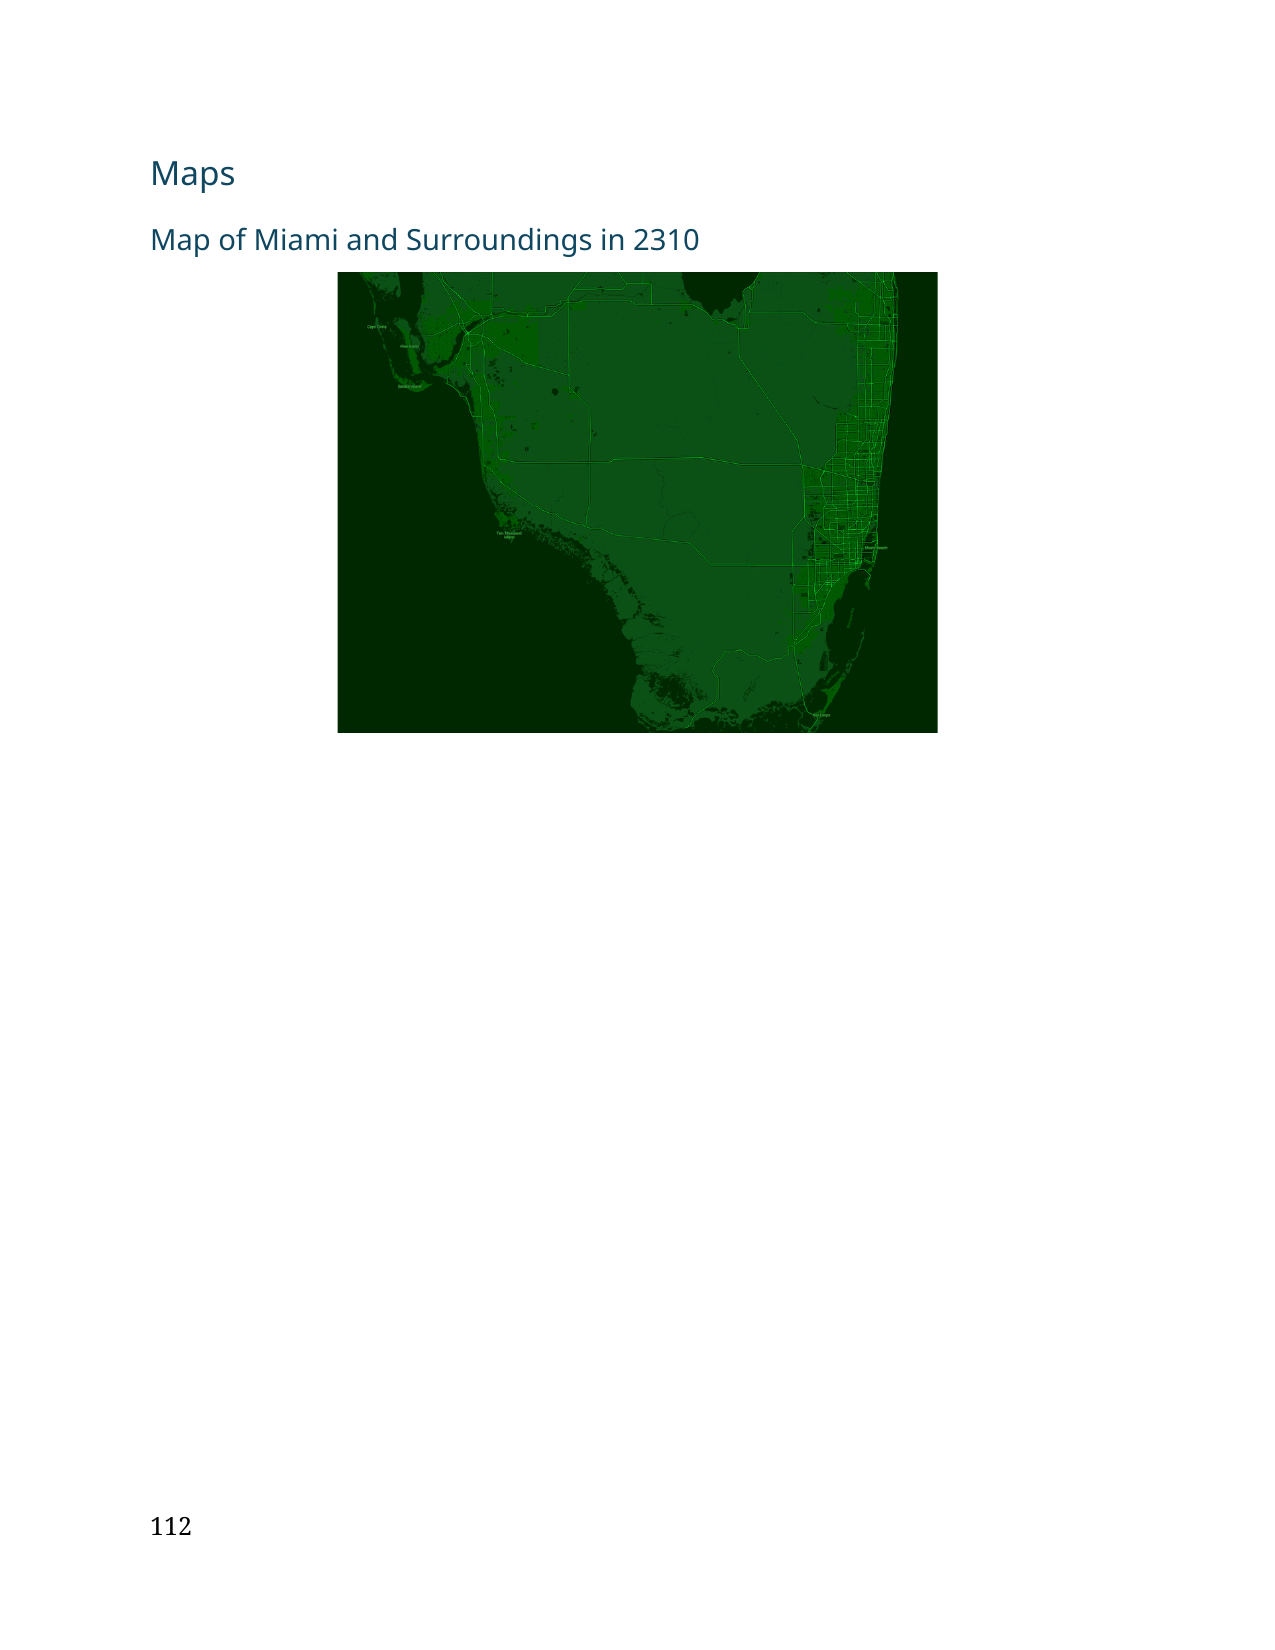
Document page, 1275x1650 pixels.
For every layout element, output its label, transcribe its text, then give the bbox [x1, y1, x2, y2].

subtitle Maps [150, 150, 1125, 195]
subtitle Map of Miami and Surroundings in 2310 [150, 219, 1125, 258]
picture [337, 272, 938, 733]
